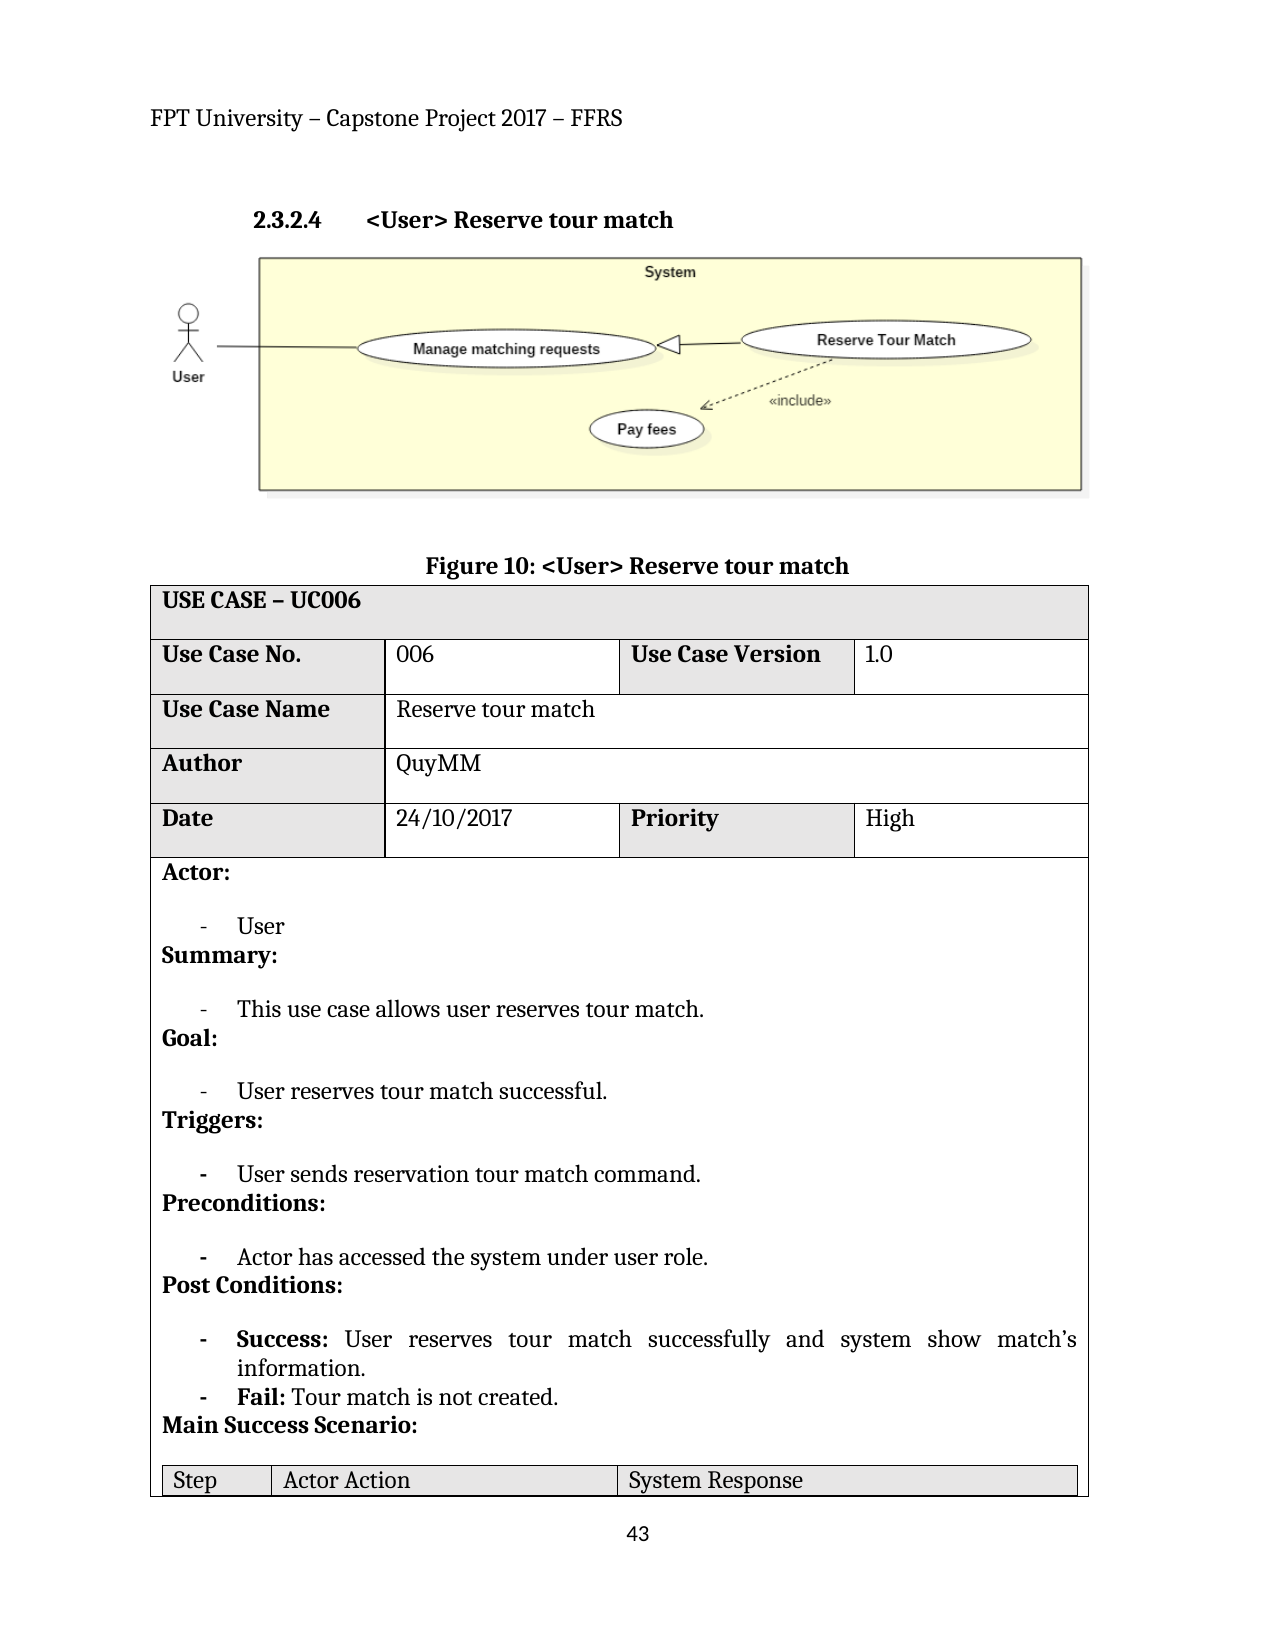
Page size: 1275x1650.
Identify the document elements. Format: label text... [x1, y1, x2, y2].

table_header USE CASE – UC006 [151, 586, 1088, 639]
table_cell 24/10/2017 [386, 804, 619, 857]
table_cell Reserve tour match [386, 695, 1088, 748]
table_cell Priority [620, 804, 854, 857]
table_cell 006 [386, 640, 619, 694]
table_cell Use Case Version [620, 640, 854, 694]
text Figure 10: <User> Reserve tour match [150, 552, 1125, 581]
table_cell Author [151, 749, 384, 803]
table_cell QuyMM [386, 749, 1088, 803]
subtitle <User> Reserve tour match [253, 206, 1125, 235]
table_cell Use Case No. [151, 640, 384, 694]
table_cell High [855, 804, 1088, 857]
table_cell Date [151, 804, 384, 857]
picture [150, 247, 1125, 535]
table_cell Use Case Name [151, 695, 384, 748]
table_cell 1.0 [855, 640, 1088, 694]
